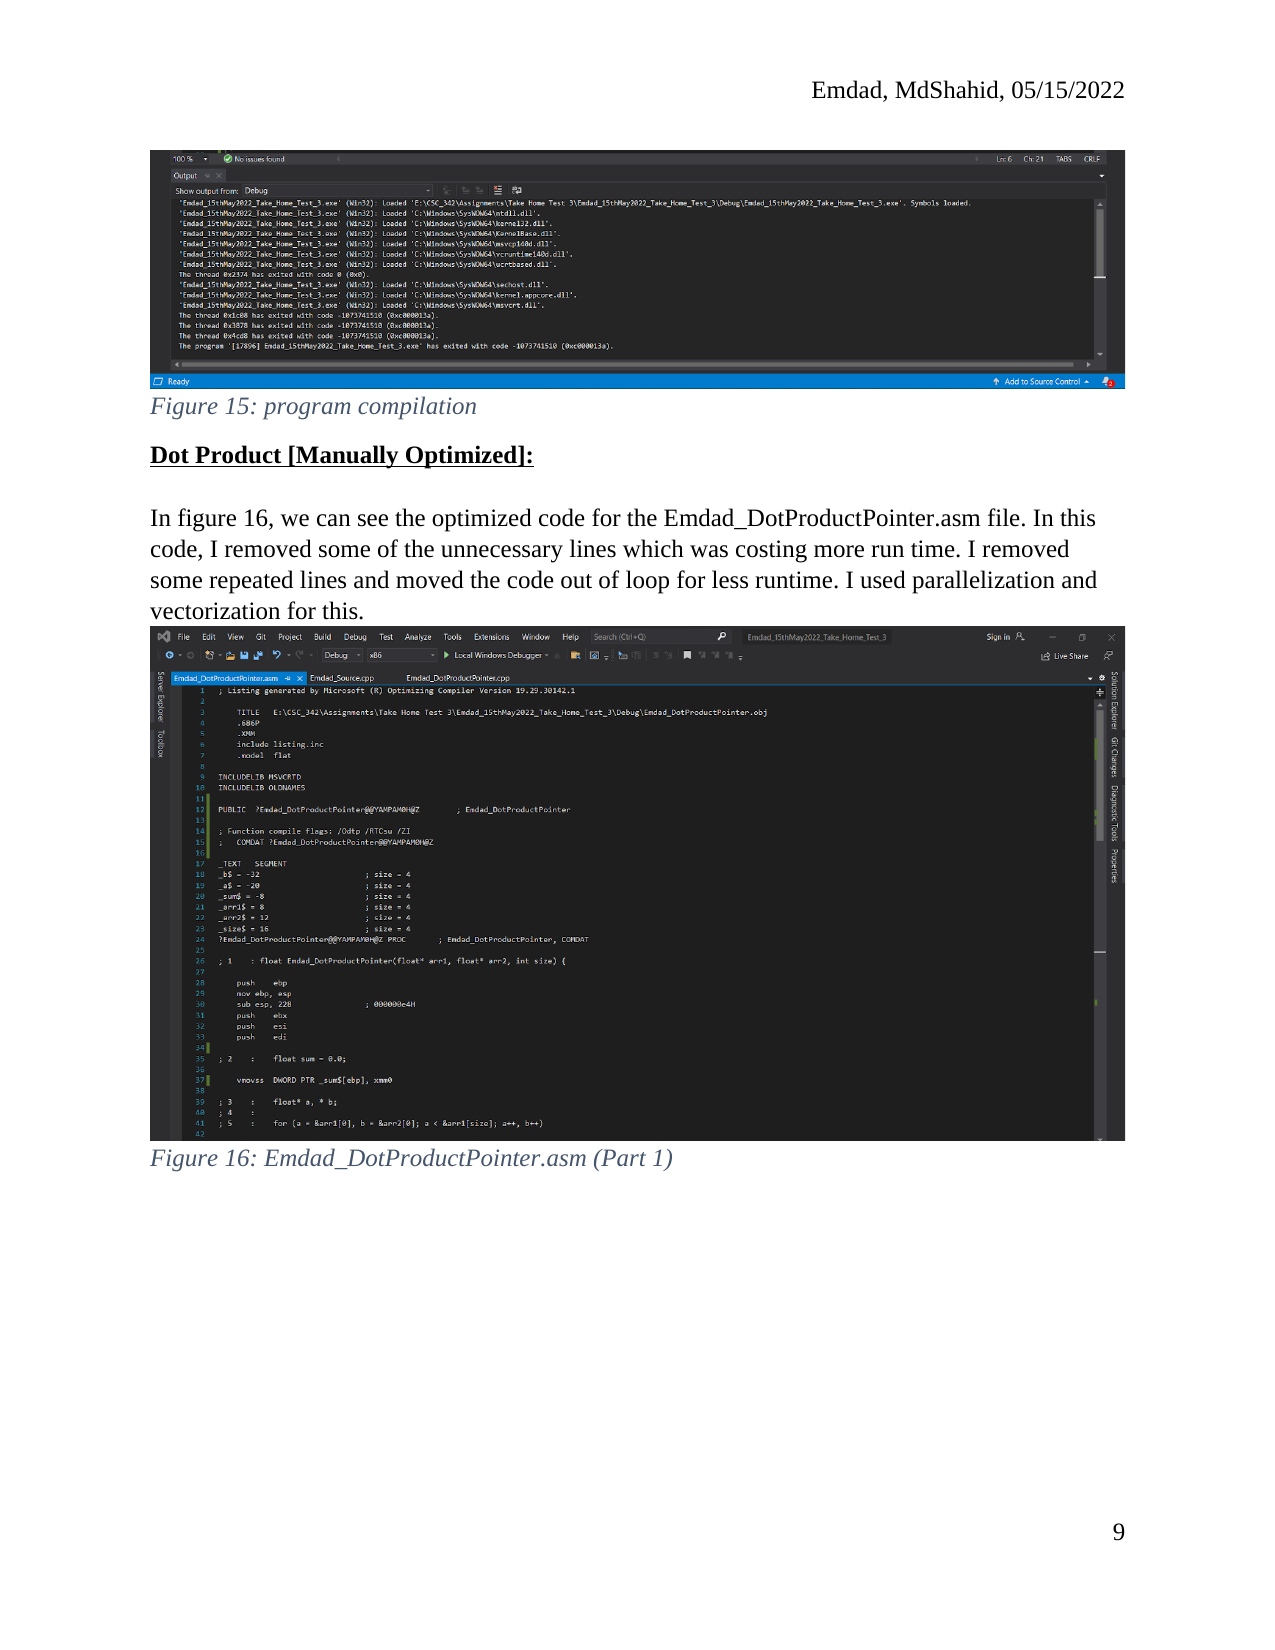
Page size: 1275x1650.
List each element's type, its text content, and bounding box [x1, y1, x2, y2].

picture [150, 150, 1125, 389]
text Figure 16: Emdad_DotProductPointer.asm (Part 1) [150, 1143, 1125, 1171]
text Figure 15: program compilation [150, 391, 1125, 420]
text In figure 16, we can see the optimized code for the Emdad_DotProductPointer.asm file. In this code, I removed some of the unnecessary lines which was costing more run time. I removed some repeated lines and moved the code out of loop for less runtime. I used parallelization and vectorization for this. [150, 503, 1125, 624]
picture [150, 626, 1125, 1141]
subtitle Dot Product [Manually Optimized]: [150, 441, 1125, 469]
